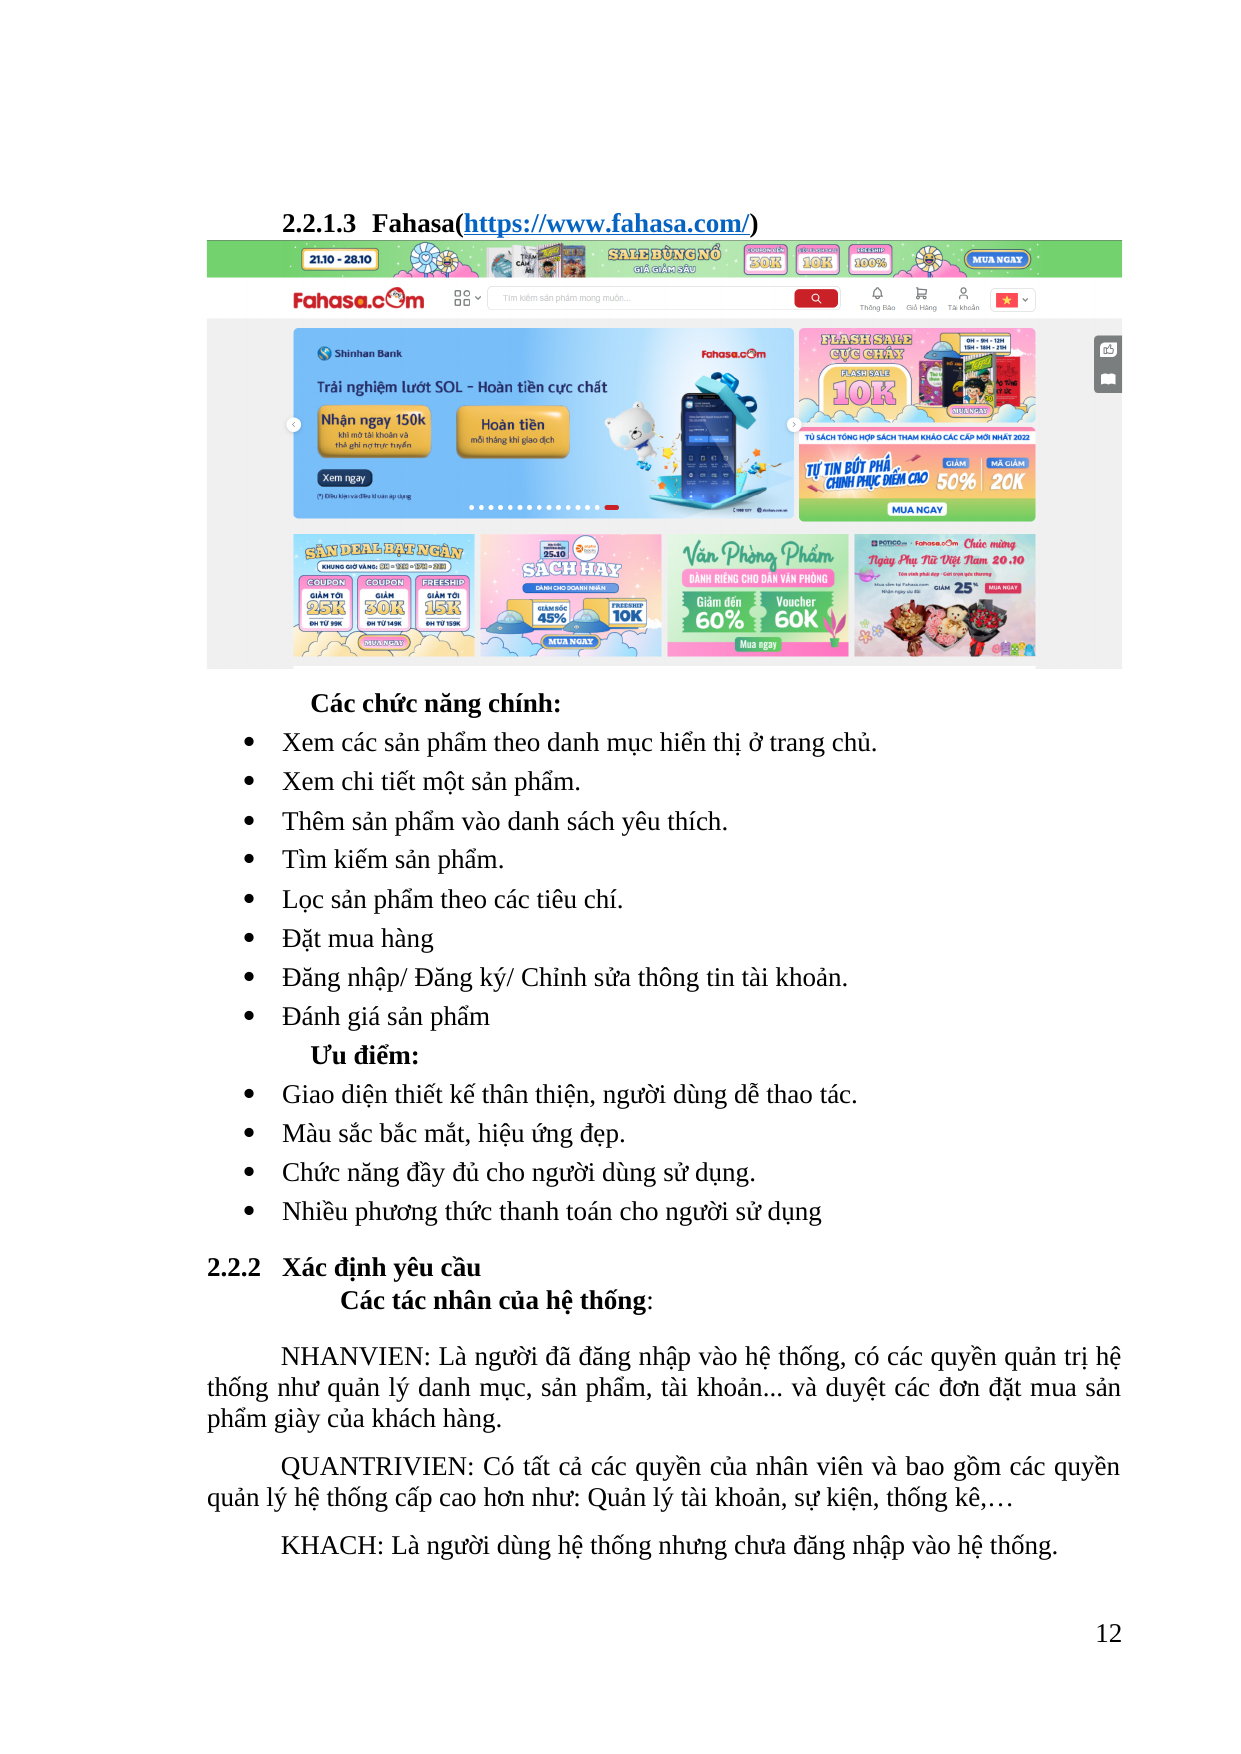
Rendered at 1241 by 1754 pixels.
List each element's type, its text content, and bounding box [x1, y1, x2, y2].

text NHANVIEN: Là người đã đăng nhập vào hệ thống, có các quyền quản trị hệ thống như quản lý danh mục, sản phẩm, tài khoản... và duyệt các đơn đặt mua sản phẩm giày của khách hàng. [207, 1340, 1122, 1433]
list Các tác nhân của hệ thống: [281, 1284, 1122, 1315]
list Màu sắc bắc mắt, hiệu ứng đẹp. [244, 1117, 1122, 1148]
list Nhiều phương thức thanh toán cho người sử dụng [244, 1195, 1122, 1226]
list Các chức năng chính: [251, 688, 1122, 719]
list Đánh giá sản phẩm [244, 1000, 1122, 1031]
list Xem chi tiết một sản phẩm. [244, 766, 1122, 797]
text QUANTRIVIEN: Có tất cả các quyền của nhân viên và bao gồm các quyền quản lý hệ thống cấp cao hơn như: Quản lý tài khoản, sự kiện, thống kê,… [207, 1450, 1122, 1512]
list Giao diện thiết kế thân thiện, người dùng dễ thao tác. [244, 1078, 1122, 1109]
subtitle Xác định yêu cầu [207, 1251, 1122, 1282]
text KHACH: Là người dùng hệ thống nhưng chưa đăng nhập vào hệ thống. [207, 1529, 1122, 1560]
list Chức năng đầy đủ cho người dùng sử dụng. [244, 1156, 1122, 1187]
list Thêm sản phẩm vào danh sách yêu thích. [244, 804, 1122, 836]
list Tìm kiếm sản phẩm. [244, 844, 1122, 875]
subtitle Fahasa(https://www.fahasa.com/) [282, 207, 1122, 238]
list Lọc sản phẩm theo các tiêu chí. [244, 883, 1122, 914]
list Xem các sản phẩm theo danh mục hiển thị ở trang chủ. [244, 726, 1122, 758]
picture [206, 240, 1123, 669]
list Đăng nhập/ Đăng ký/ Chỉnh sửa thông tin tài khoản. [244, 961, 1122, 992]
list Ưu điểm: [251, 1039, 1122, 1070]
list Đặt mua hàng [244, 922, 1122, 953]
